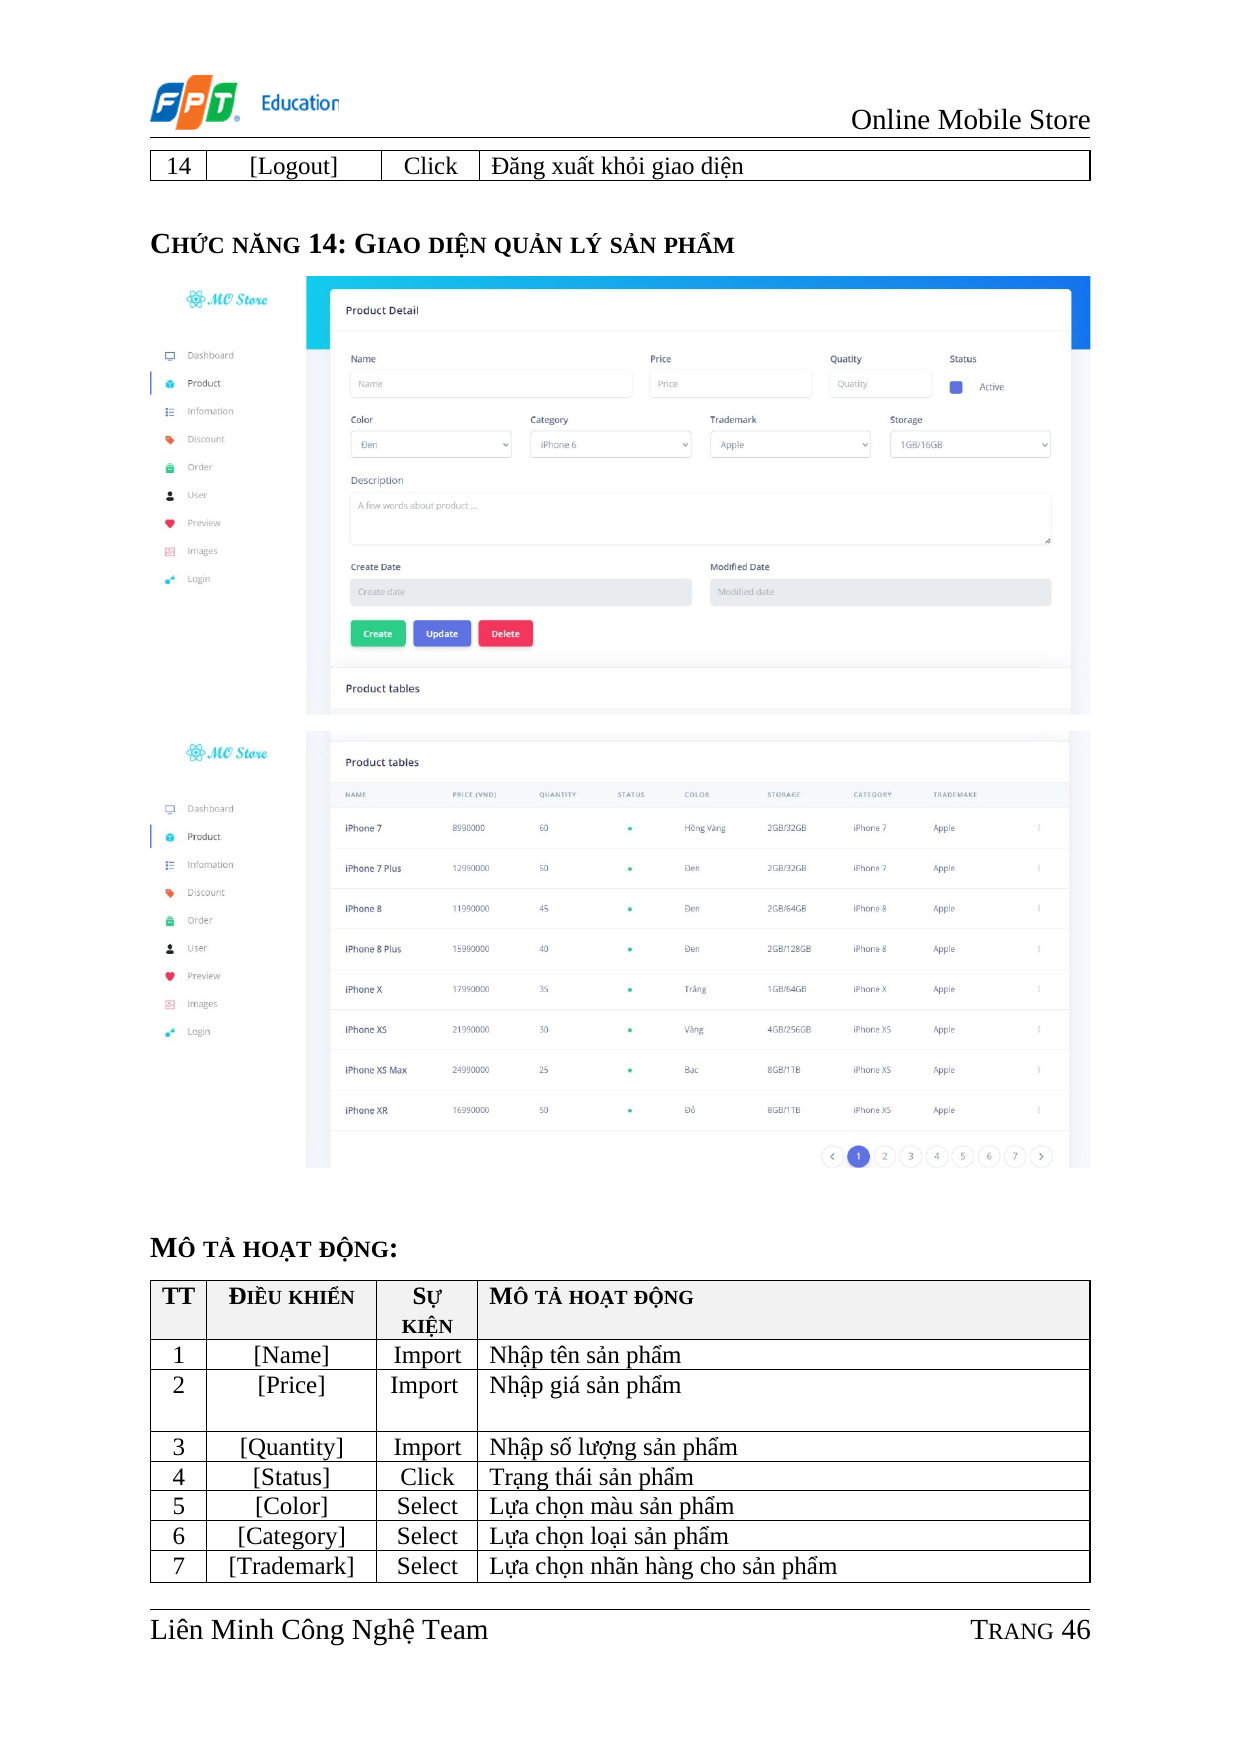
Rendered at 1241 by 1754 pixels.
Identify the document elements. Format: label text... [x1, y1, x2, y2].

table_cell 1 [151, 1340, 206, 1369]
table_cell 6 [151, 1521, 206, 1550]
table_cell [Category] [207, 1521, 376, 1550]
table_header Điều khiển [207, 1281, 376, 1339]
table_cell Lựa chọn màu sản phẩm [478, 1491, 1089, 1520]
table_cell [Color] [207, 1491, 376, 1520]
table_cell 3 [151, 1432, 206, 1461]
table_cell Trạng thái sản phẩm [478, 1462, 1089, 1490]
table_cell [Logout] [207, 151, 381, 180]
table_cell Lựa chọn loại sản phẩm [478, 1521, 1089, 1550]
table_cell Select [377, 1521, 477, 1550]
table_cell Click [377, 1462, 477, 1490]
table_cell 5 [151, 1491, 206, 1520]
picture [150, 731, 1091, 1168]
table_cell Import [377, 1340, 477, 1369]
picture [150, 276, 1091, 715]
table_cell Lựa chọn nhãn hàng cho sản phẩm [478, 1551, 1089, 1582]
table_cell [Trademark] [207, 1551, 376, 1582]
table_header TT [151, 1281, 206, 1339]
table_cell Import [377, 1370, 477, 1431]
picture [150, 75, 339, 130]
table_cell Nhập số lượng sản phẩm [478, 1432, 1089, 1461]
table_cell 14 [151, 151, 206, 180]
table_cell Nhập tên sản phẩm [478, 1340, 1089, 1369]
table_cell Nhập giá sản phẩm [478, 1370, 1089, 1431]
table_cell Select [377, 1551, 477, 1582]
table_cell Đăng xuất khỏi giao diện [480, 151, 1089, 180]
table_cell Click [382, 151, 479, 180]
table_cell [Status] [207, 1462, 376, 1490]
table_cell 4 [151, 1462, 206, 1490]
table_cell [Name] [207, 1340, 376, 1369]
text Chức năng 14: Giao diện quản lý sản phẩm [150, 226, 1090, 260]
table_header Mô tả hoạt động [478, 1281, 1089, 1339]
table_cell Select [377, 1491, 477, 1520]
table_cell [Price] [207, 1370, 376, 1431]
text Mô tả hoạt động: [150, 1230, 1090, 1264]
table_cell Import [377, 1432, 477, 1461]
table_cell [Quantity] [207, 1432, 376, 1461]
table_cell 2 [151, 1370, 206, 1431]
table_header Sự kiện [377, 1281, 477, 1339]
table_cell 7 [151, 1551, 206, 1582]
